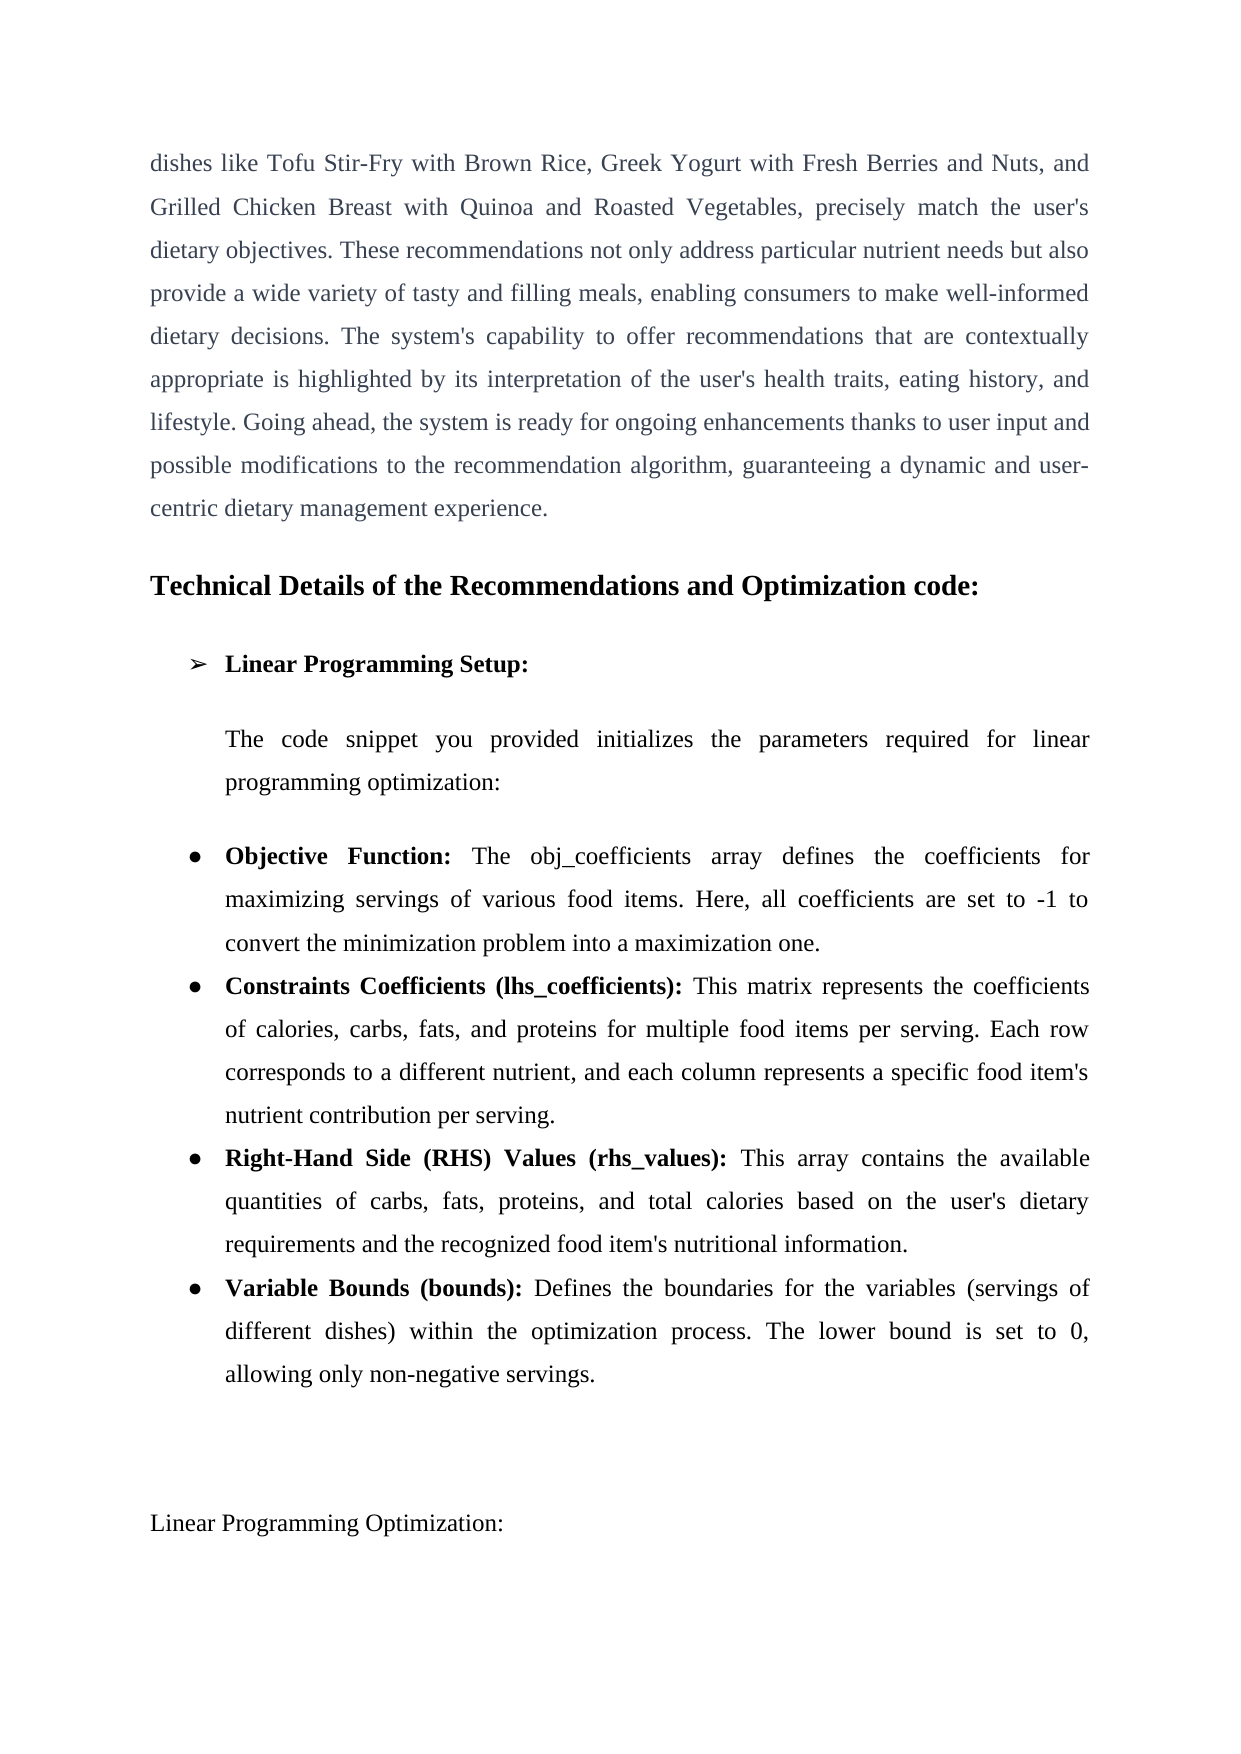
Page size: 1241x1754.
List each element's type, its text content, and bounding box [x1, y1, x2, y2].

list Variable Bounds (bounds): Defines the boundaries for the variables (servings of different dishes) within the optimization process. The lower bound is set to 0, allowing only non-negative servings. [187, 1273, 1090, 1388]
text The code snippet you provided initializes the parameters required for linear programming optimization: [225, 724, 1090, 796]
subtitle Technical Details of the Recommendations and Optimization code: [150, 568, 1090, 601]
list Objective Function: The obj_coefficients array defines the coefficients for maximizing servings of various food items. Here, all coefficients are set to -1 to convert the minimization problem into a maximization one. [187, 841, 1090, 956]
text Linear Programming Optimization: [150, 1508, 1090, 1536]
list Linear Programming Setup: [187, 649, 1090, 678]
list Right-Hand Side (RHS) Values (rhs_values): This array contains the available quantities of carbs, fats, proteins, and total calories based on the user's dietary requirements and the recognized food item's nutritional information. [187, 1143, 1090, 1258]
list Constraints Coefficients (lhs_coefficients): This matrix represents the coefficients of calories, carbs, fats, and proteins for multiple food items per serving. Each row corresponds to a different nutrient, and each column represents a specific food item's nutrient contribution per serving. [187, 971, 1090, 1129]
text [150, 148, 1090, 522]
